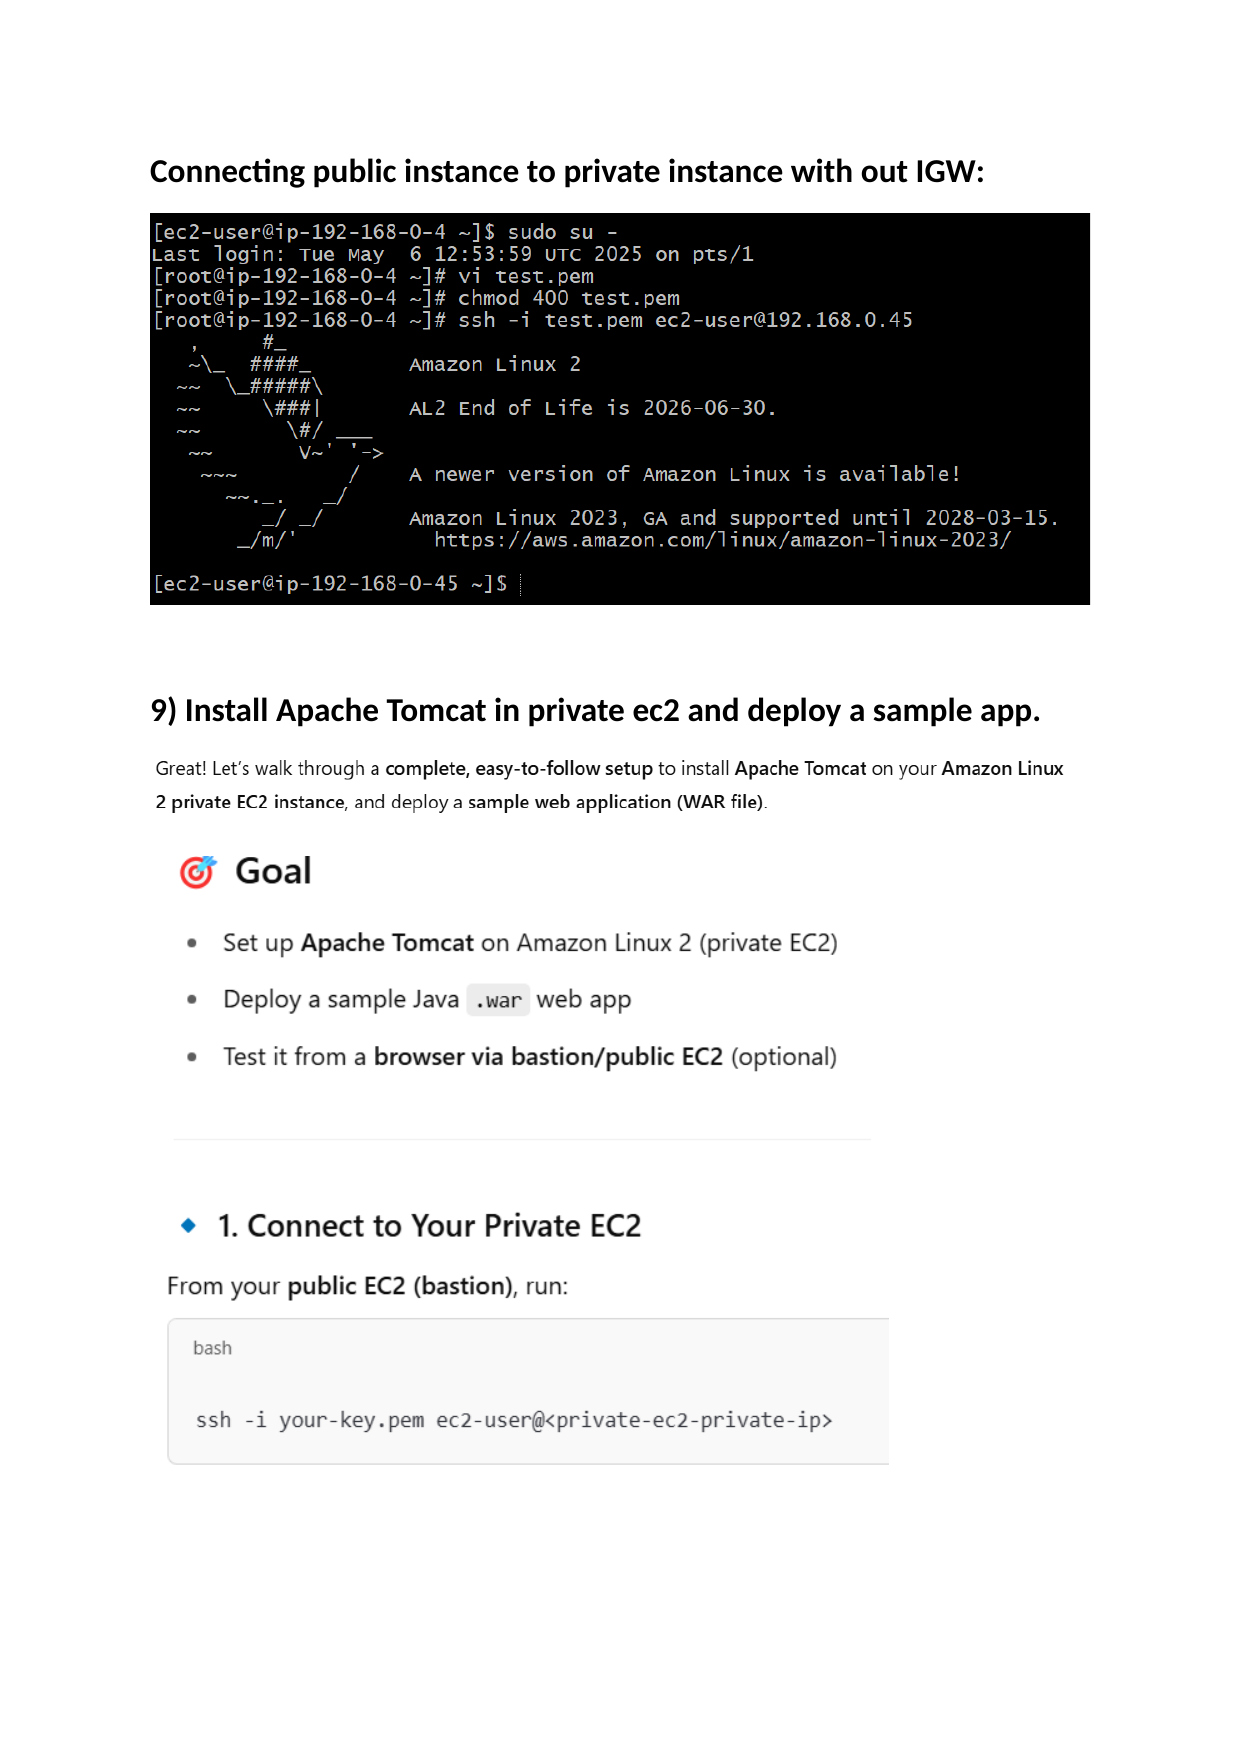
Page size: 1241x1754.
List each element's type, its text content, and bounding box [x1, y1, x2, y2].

picture [150, 856, 872, 1154]
picture [150, 1175, 889, 1510]
picture [150, 213, 1091, 605]
picture [150, 752, 1091, 836]
text Connecting public instance to private instance with out IGW: [150, 150, 1090, 191]
text 9) Install Apache Tomcat in private ec2 and deploy a sample app. [150, 689, 1090, 730]
